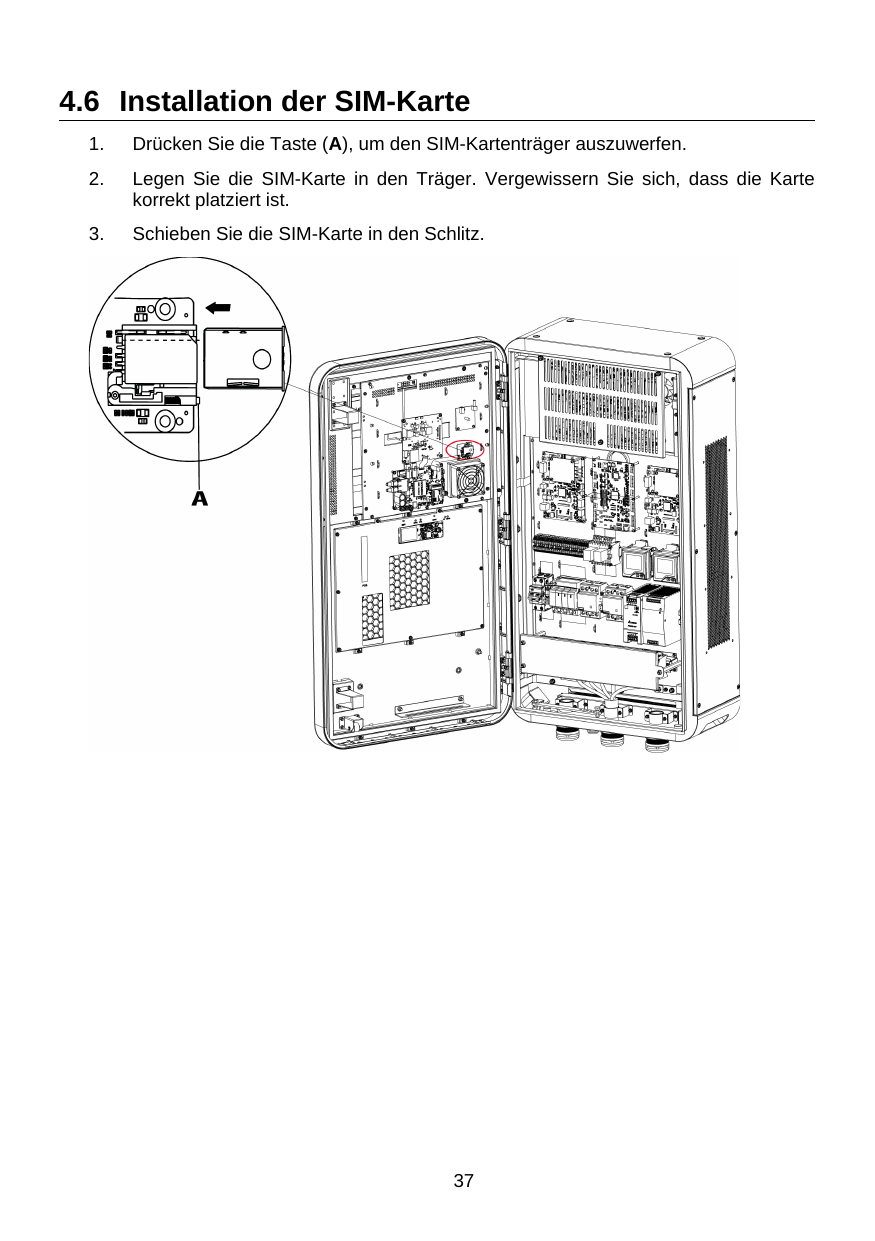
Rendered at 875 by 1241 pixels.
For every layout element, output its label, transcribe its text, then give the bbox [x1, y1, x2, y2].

subtitle Installation der SIM-Karte [59, 84, 815, 120]
list Schieben Sie die SIM-Karte in den Schlitz. [89, 223, 815, 244]
picture [88, 257, 741, 753]
list Legen Sie die SIM-Karte in den Träger. Vergewissern Sie sich, dass die Karte korrekt platziert ist. [89, 167, 815, 210]
list Drücken Sie die Taste (A), um den SIM-Kartenträger auszuwerfen. [89, 133, 815, 155]
